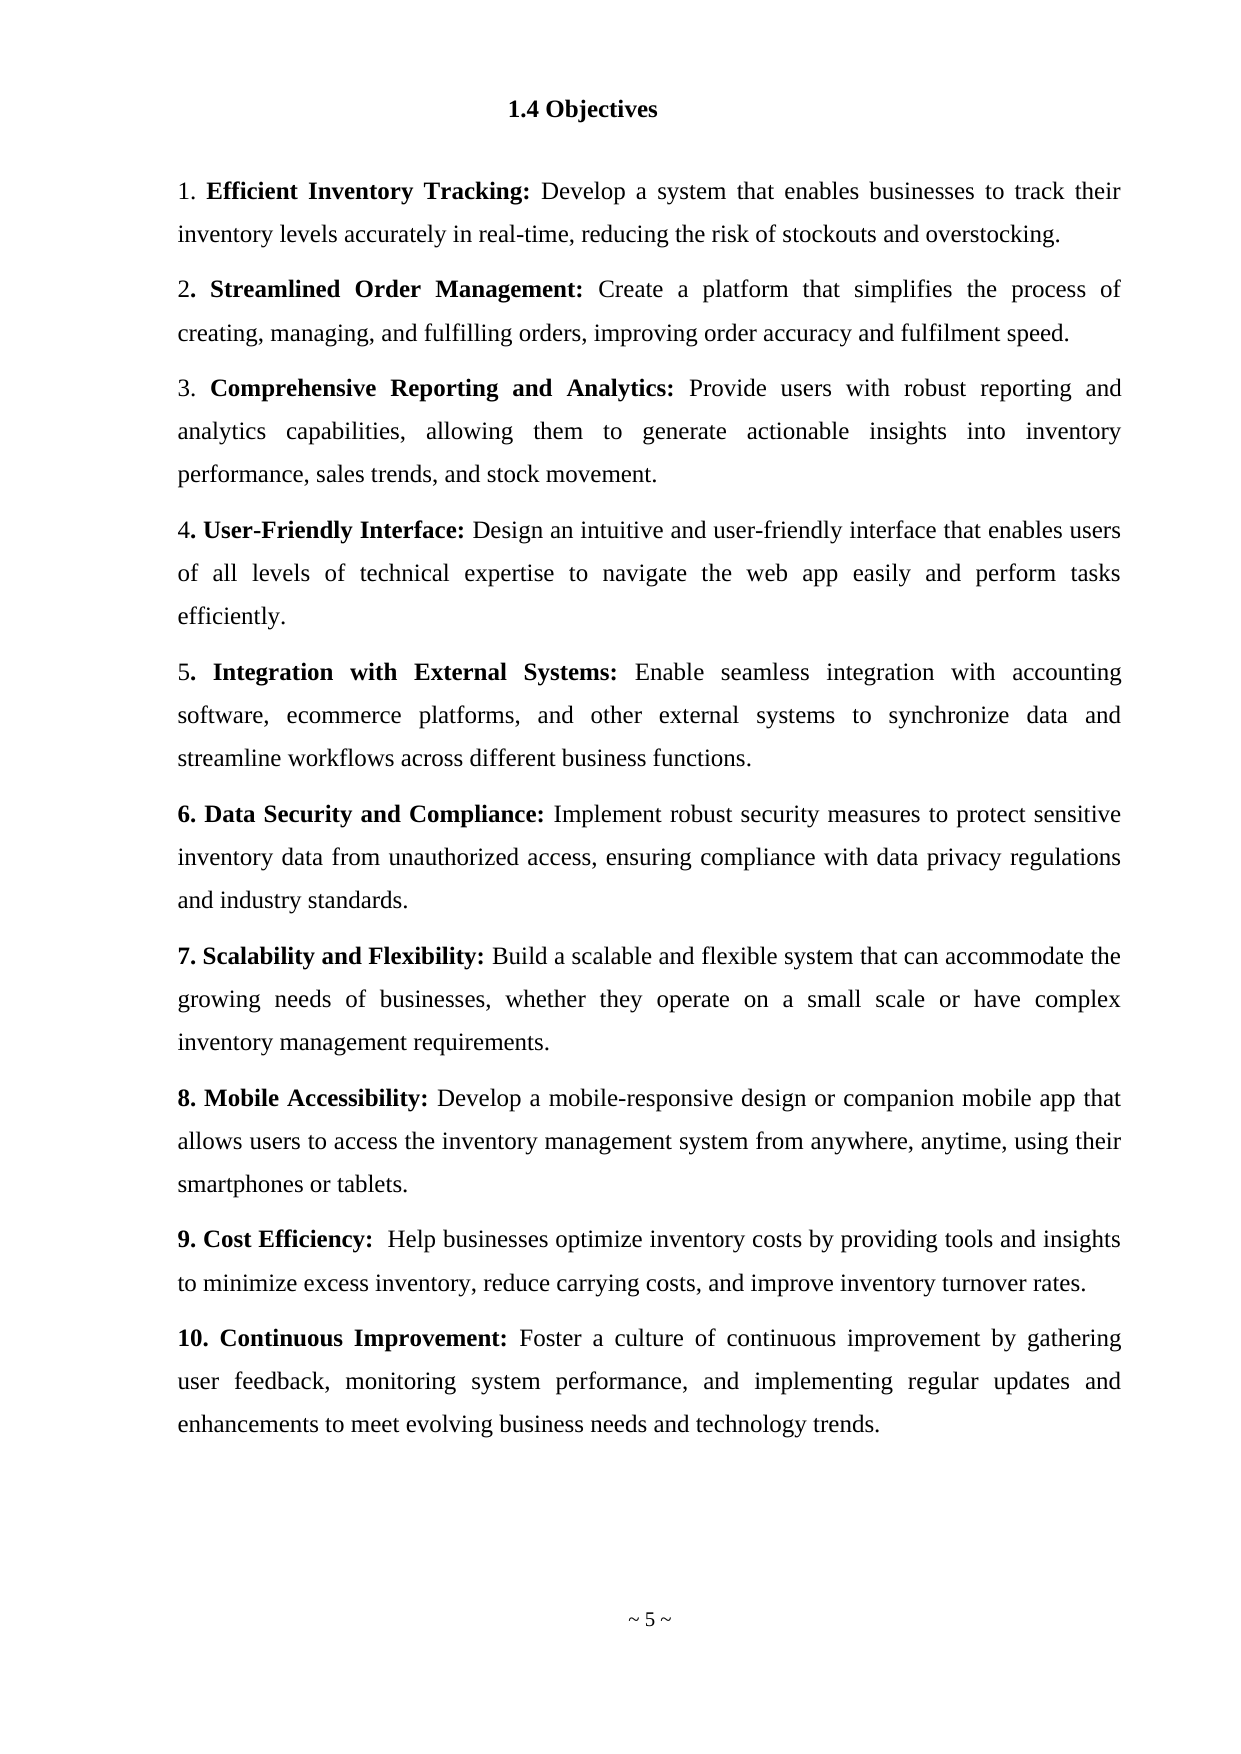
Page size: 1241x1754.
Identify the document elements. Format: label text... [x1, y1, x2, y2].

text 3. Comprehensive Reporting and Analytics: Provide users with robust reporting and analytics capabilities, allowing them to generate actionable insights into inventory performance, sales trends, and stock movement. [177, 373, 1122, 488]
text 6. Data Security and Compliance: Implement robust security measures to protect sensitive inventory data from unauthorized access, ensuring compliance with data privacy regulations and industry standards. [177, 799, 1122, 914]
text 2. Streamlined Order Management: Create a platform that simplifies the process of creating, managing, and fulfilling orders, improving order accuracy and fulfilment speed. [177, 274, 1122, 346]
text 7. Scalability and Flexibility: Build a scalable and flexible system that can accommodate the growing needs of businesses, whether they operate on a small scale or have complex inventory management requirements. [177, 941, 1122, 1056]
text 10. Continuous Improvement: Foster a culture of continuous improvement by gathering user feedback, monitoring system performance, and implementing regular updates and enhancements to meet evolving business needs and technology trends. [177, 1323, 1122, 1438]
text 1. Efficient Inventory Tracking: Develop a system that enables businesses to track their inventory levels accurately in real-time, reducing the risk of stockouts and overstocking. [177, 176, 1122, 248]
text 4. User-Friendly Interface: Design an intuitive and user-friendly interface that enables users of all levels of technical expertise to navigate the web app easily and perform tasks efficiently. [177, 515, 1122, 630]
text 8. Mobile Accessibility: Develop a mobile-responsive design or companion mobile app that allows users to access the inventory management system from anywhere, anytime, using their smartphones or tablets. [177, 1083, 1122, 1198]
subtitle 1.4 Objectives [176, 94, 989, 123]
text 5. Integration with External Systems: Enable seamless integration with accounting software, ecommerce platforms, and other external systems to synchronize data and streamline workflows across different business functions. [177, 657, 1122, 772]
text 9. Cost Efficiency: Help businesses optimize inventory costs by providing tools and insights to minimize excess inventory, reduce carrying costs, and improve inventory turnover rates. [177, 1224, 1122, 1296]
